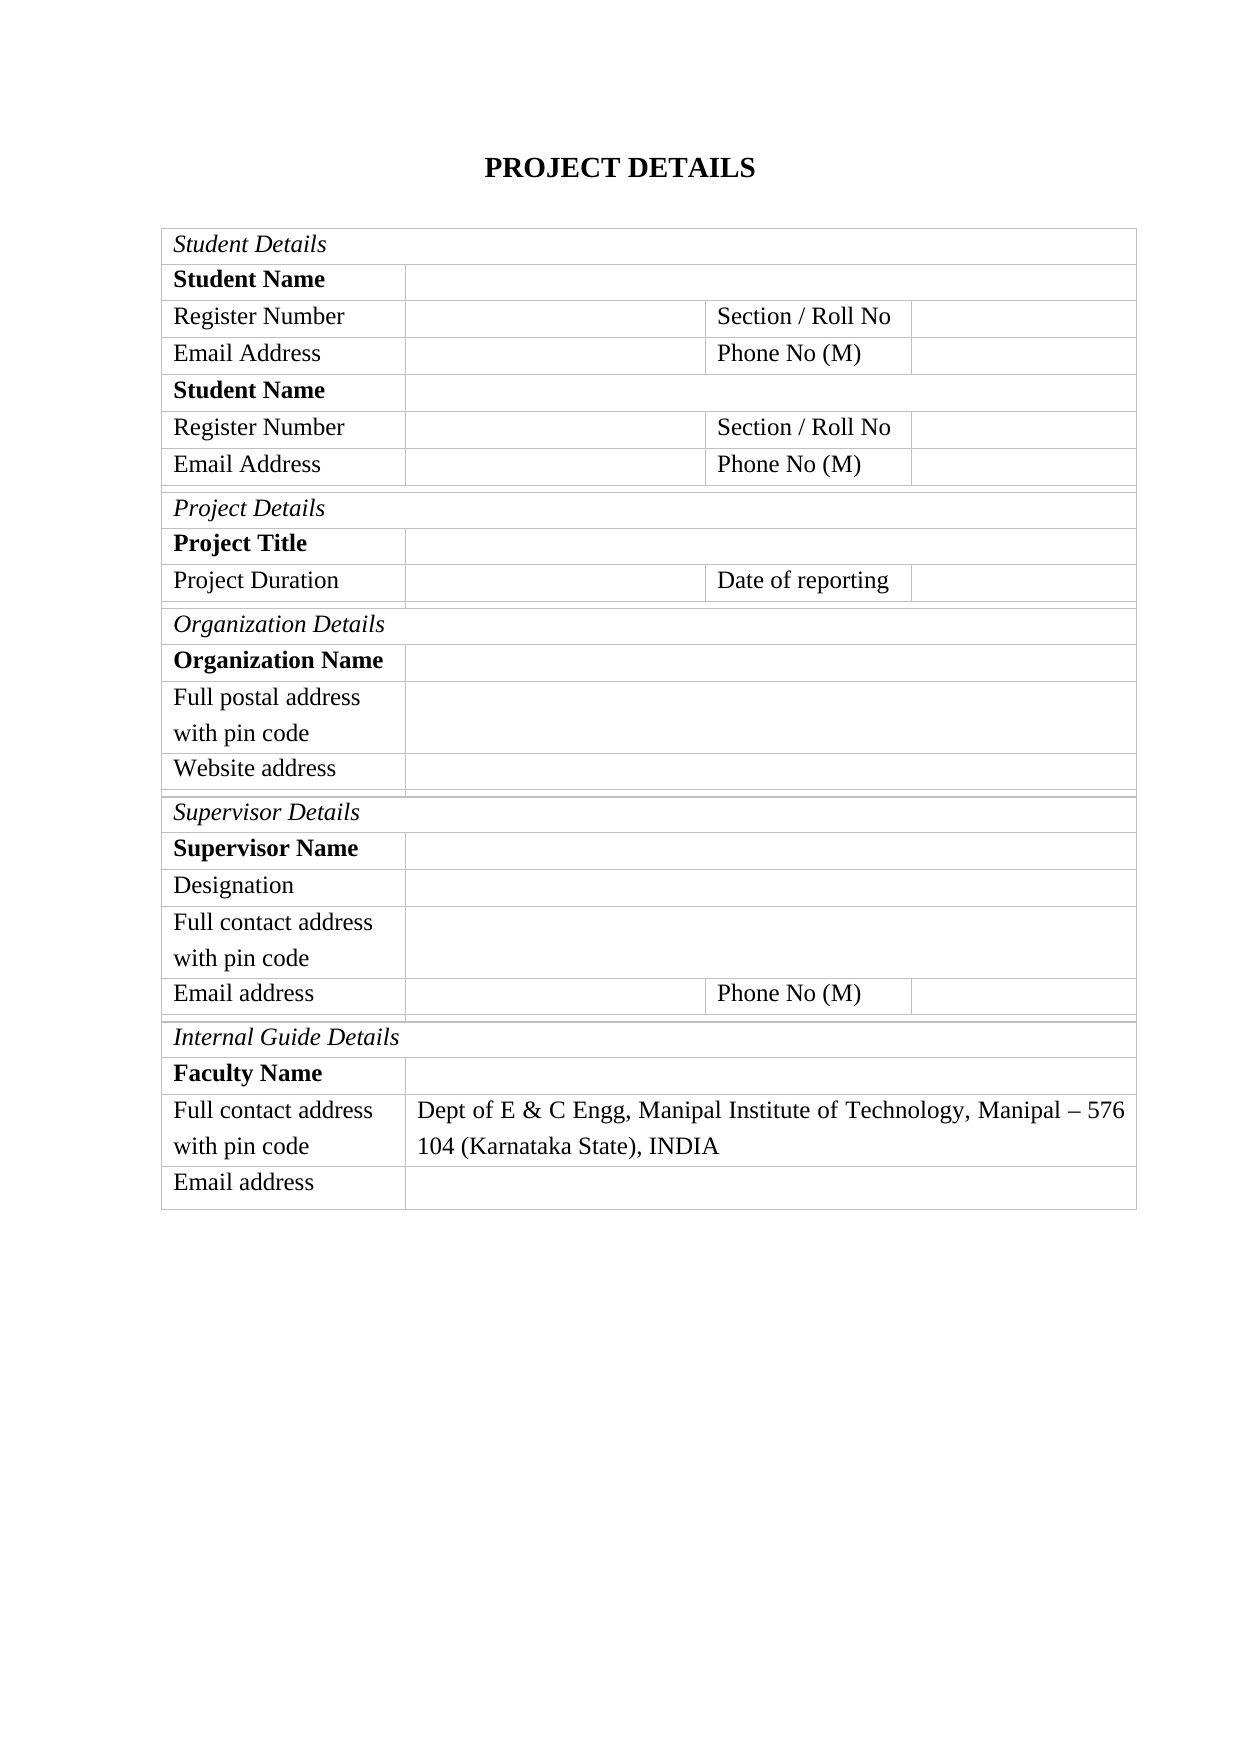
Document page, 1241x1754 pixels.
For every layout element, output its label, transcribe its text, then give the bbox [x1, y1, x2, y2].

table_cell Dept of E & C Engg, Manipal Institute of Technology, Manipal – 576 104 (Karnataka State), INDIA [406, 1095, 1136, 1166]
table_cell Email address [162, 1167, 405, 1209]
table_cell Supervisor Name [162, 833, 405, 869]
table_cell [406, 1058, 1136, 1094]
table_cell Phone No (M) [706, 449, 911, 485]
table_cell [406, 907, 1136, 977]
table_cell [406, 1015, 1136, 1021]
table_cell [406, 375, 1136, 411]
table_cell [406, 645, 1136, 681]
table_cell Supervisor Details [162, 798, 1136, 832]
table_cell Organization Name [162, 645, 405, 681]
table_header Student Details [162, 229, 1136, 263]
table_cell Phone No (M) [706, 338, 911, 374]
table_cell [406, 790, 1136, 796]
table_cell Section / Roll No [706, 412, 911, 448]
table_cell Internal Guide Details [162, 1023, 1136, 1057]
table_cell [406, 565, 705, 601]
table_cell [406, 682, 1136, 752]
table_cell [162, 602, 405, 608]
table_cell [406, 1167, 1136, 1209]
table_cell [912, 412, 1136, 448]
table_cell [162, 790, 405, 796]
table_cell Project Title [162, 529, 405, 564]
table_cell Email Address [162, 449, 405, 485]
table_cell Email address [162, 979, 405, 1014]
table_cell [912, 565, 1136, 601]
table_cell [406, 870, 1136, 906]
table_cell Full contact address with pin code [162, 1095, 405, 1166]
table_cell Student Name [162, 375, 405, 411]
table_cell Phone No (M) [706, 979, 911, 1014]
table_cell [406, 338, 705, 374]
table_cell [406, 979, 705, 1014]
title PROJECT DETAILS [150, 150, 1090, 183]
table_cell Website address [162, 754, 405, 789]
table_cell Email Address [162, 338, 405, 374]
table_cell Faculty Name [162, 1058, 405, 1094]
table_cell [406, 265, 1136, 300]
table_cell [162, 1015, 405, 1021]
table_cell Student Name [162, 265, 405, 300]
table_cell [912, 338, 1136, 374]
table_cell [406, 301, 705, 337]
table_cell [406, 412, 705, 448]
table_cell Full postal address with pin code [162, 682, 405, 752]
table_cell [162, 486, 1136, 492]
table_cell [406, 602, 1136, 608]
table_cell Project Duration [162, 565, 405, 601]
table_cell Section / Roll No [706, 301, 911, 337]
table_cell [406, 833, 1136, 869]
table_cell [912, 979, 1136, 1014]
table_cell [406, 754, 1136, 789]
table_cell Project Details [162, 493, 1136, 527]
table_cell [912, 301, 1136, 337]
table_cell Date of reporting [706, 565, 911, 601]
table_cell [406, 449, 705, 485]
table_cell Full contact address with pin code [162, 907, 405, 977]
table_cell [912, 449, 1136, 485]
table_cell Organization Details [162, 609, 1136, 644]
table_cell Register Number [162, 412, 405, 448]
table_cell Register Number [162, 301, 405, 337]
table_cell Designation [162, 870, 405, 906]
table_cell [406, 529, 1136, 564]
